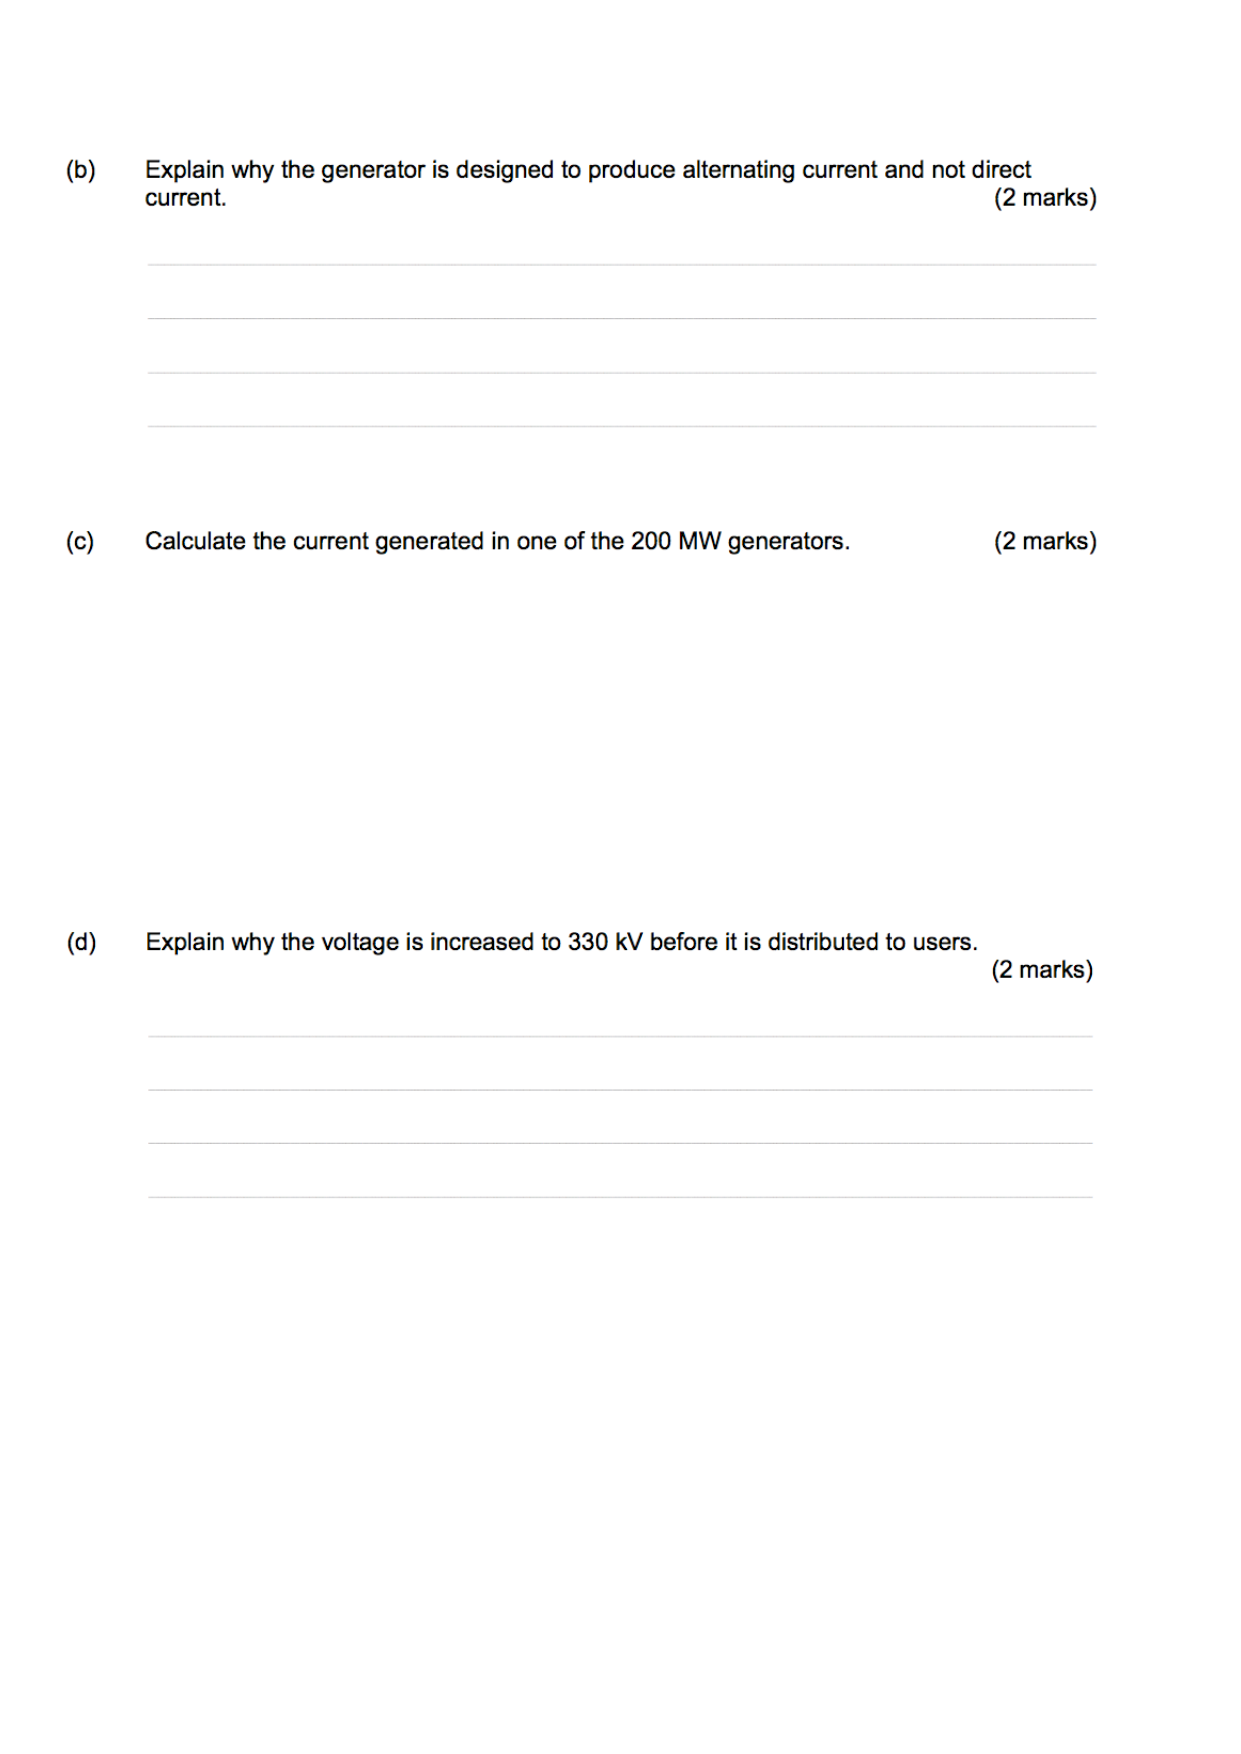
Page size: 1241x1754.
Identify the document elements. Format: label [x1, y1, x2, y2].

picture [28, 150, 1194, 1394]
